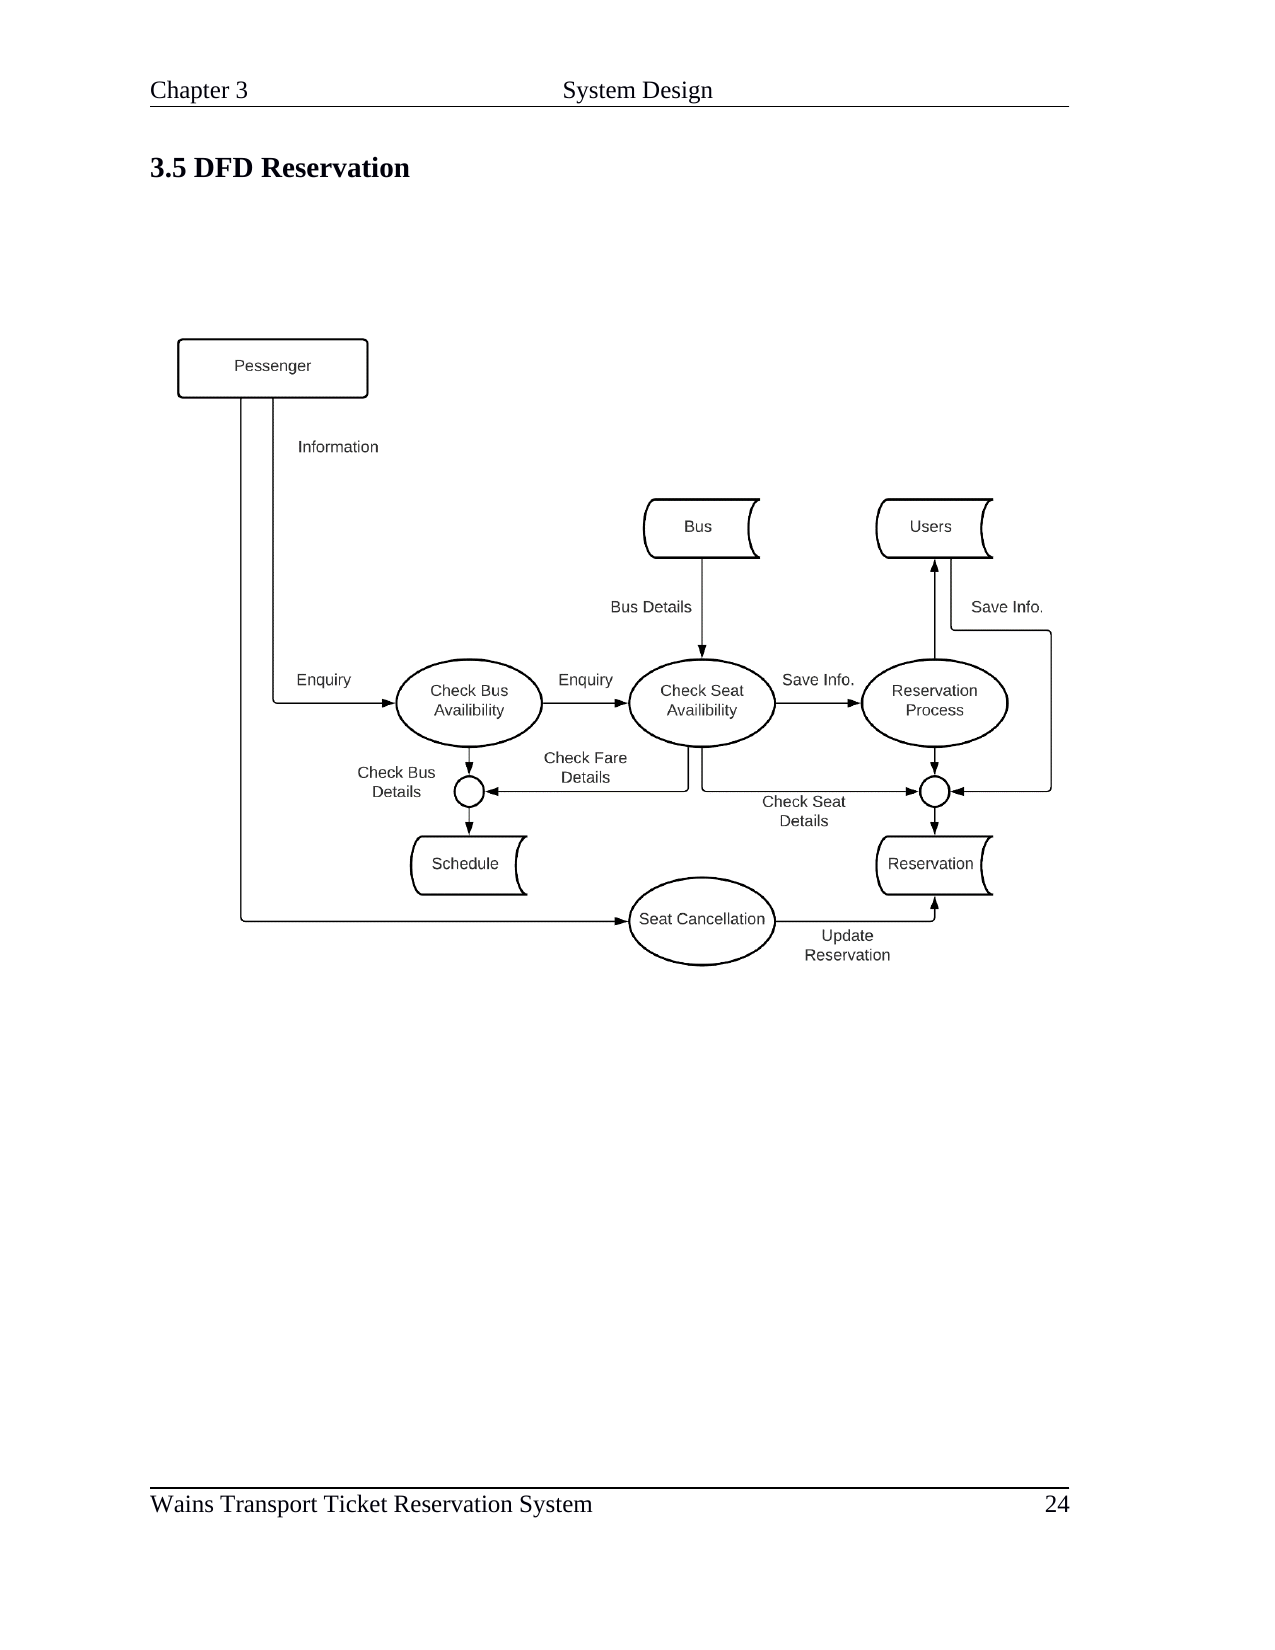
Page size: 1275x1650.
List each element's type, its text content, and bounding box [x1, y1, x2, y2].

subtitle 3.5 DFD Reservation [150, 150, 1069, 183]
picture [149, 311, 1124, 1000]
